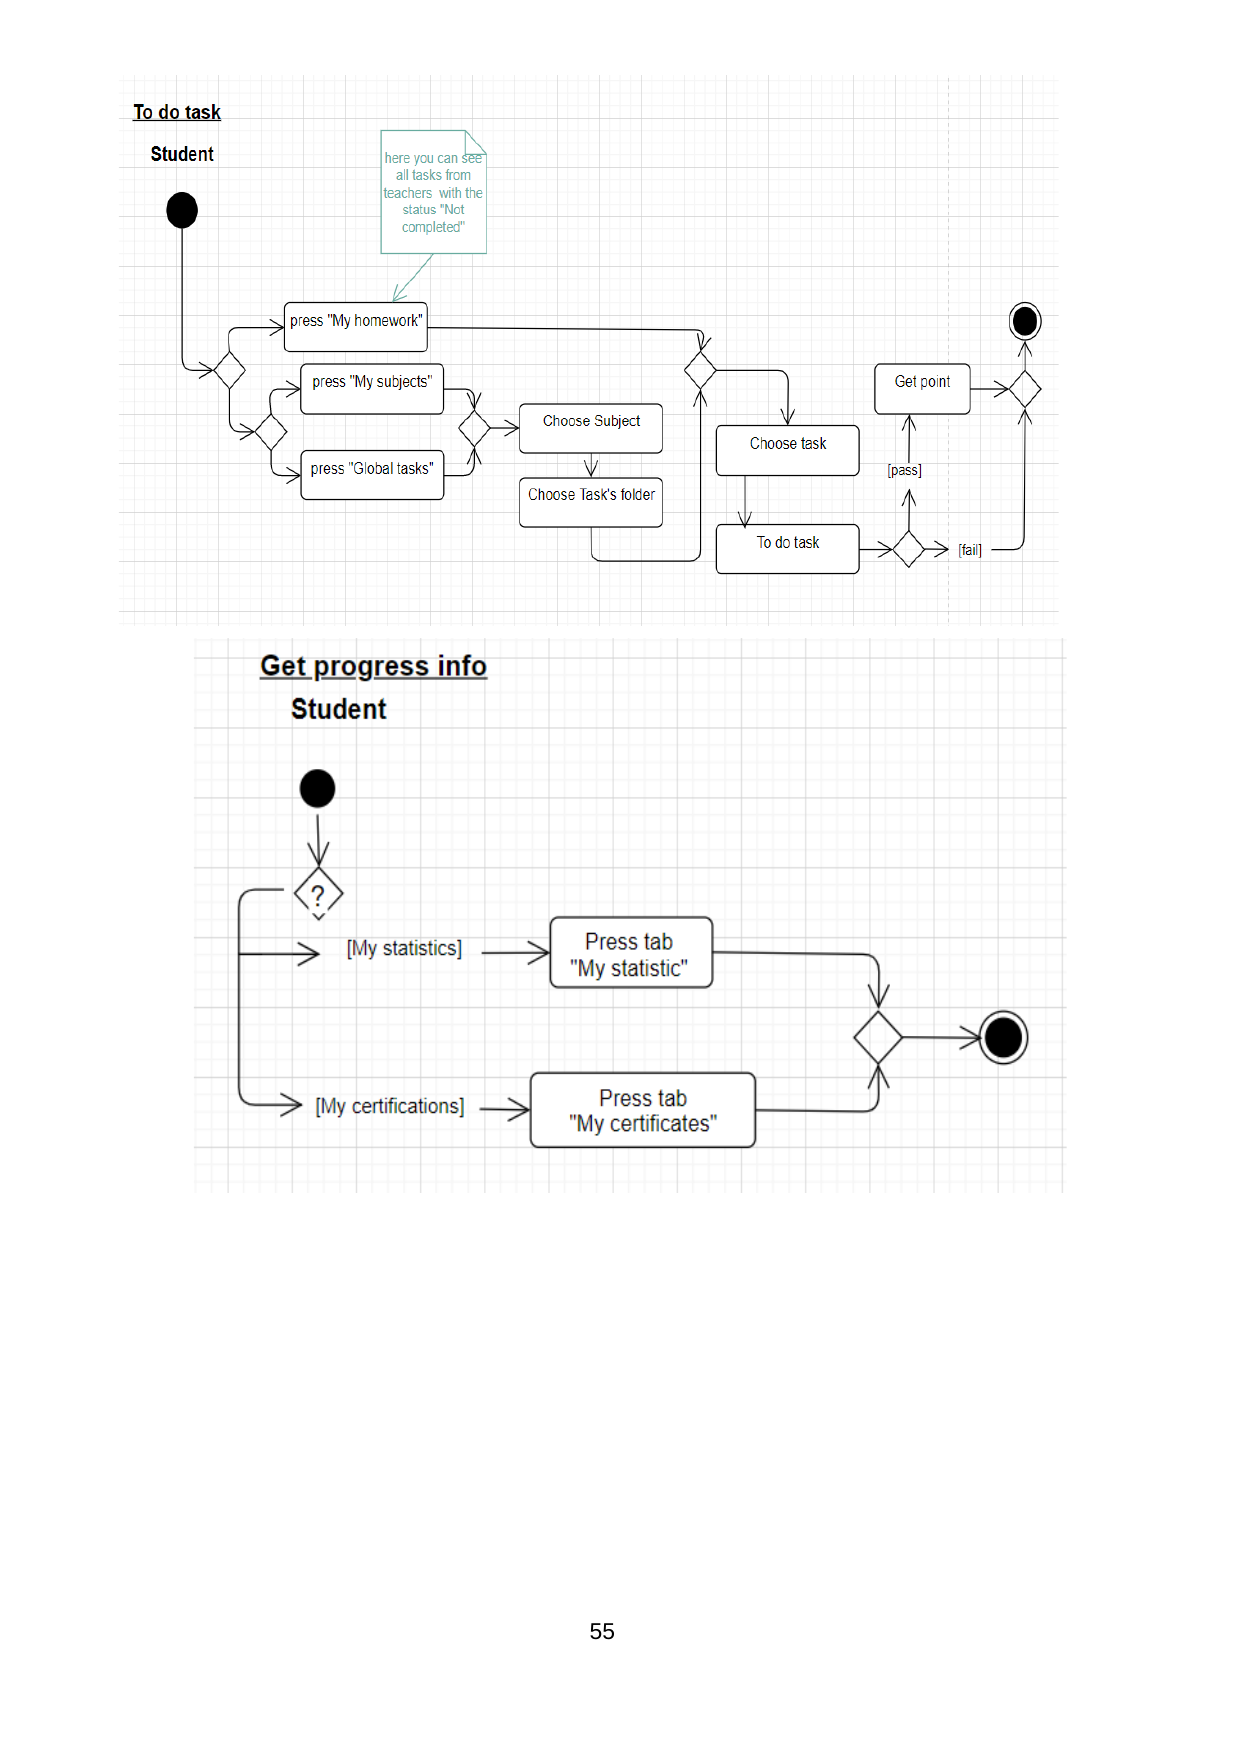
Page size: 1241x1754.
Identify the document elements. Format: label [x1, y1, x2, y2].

picture [193, 638, 1067, 1193]
picture [118, 75, 1059, 626]
